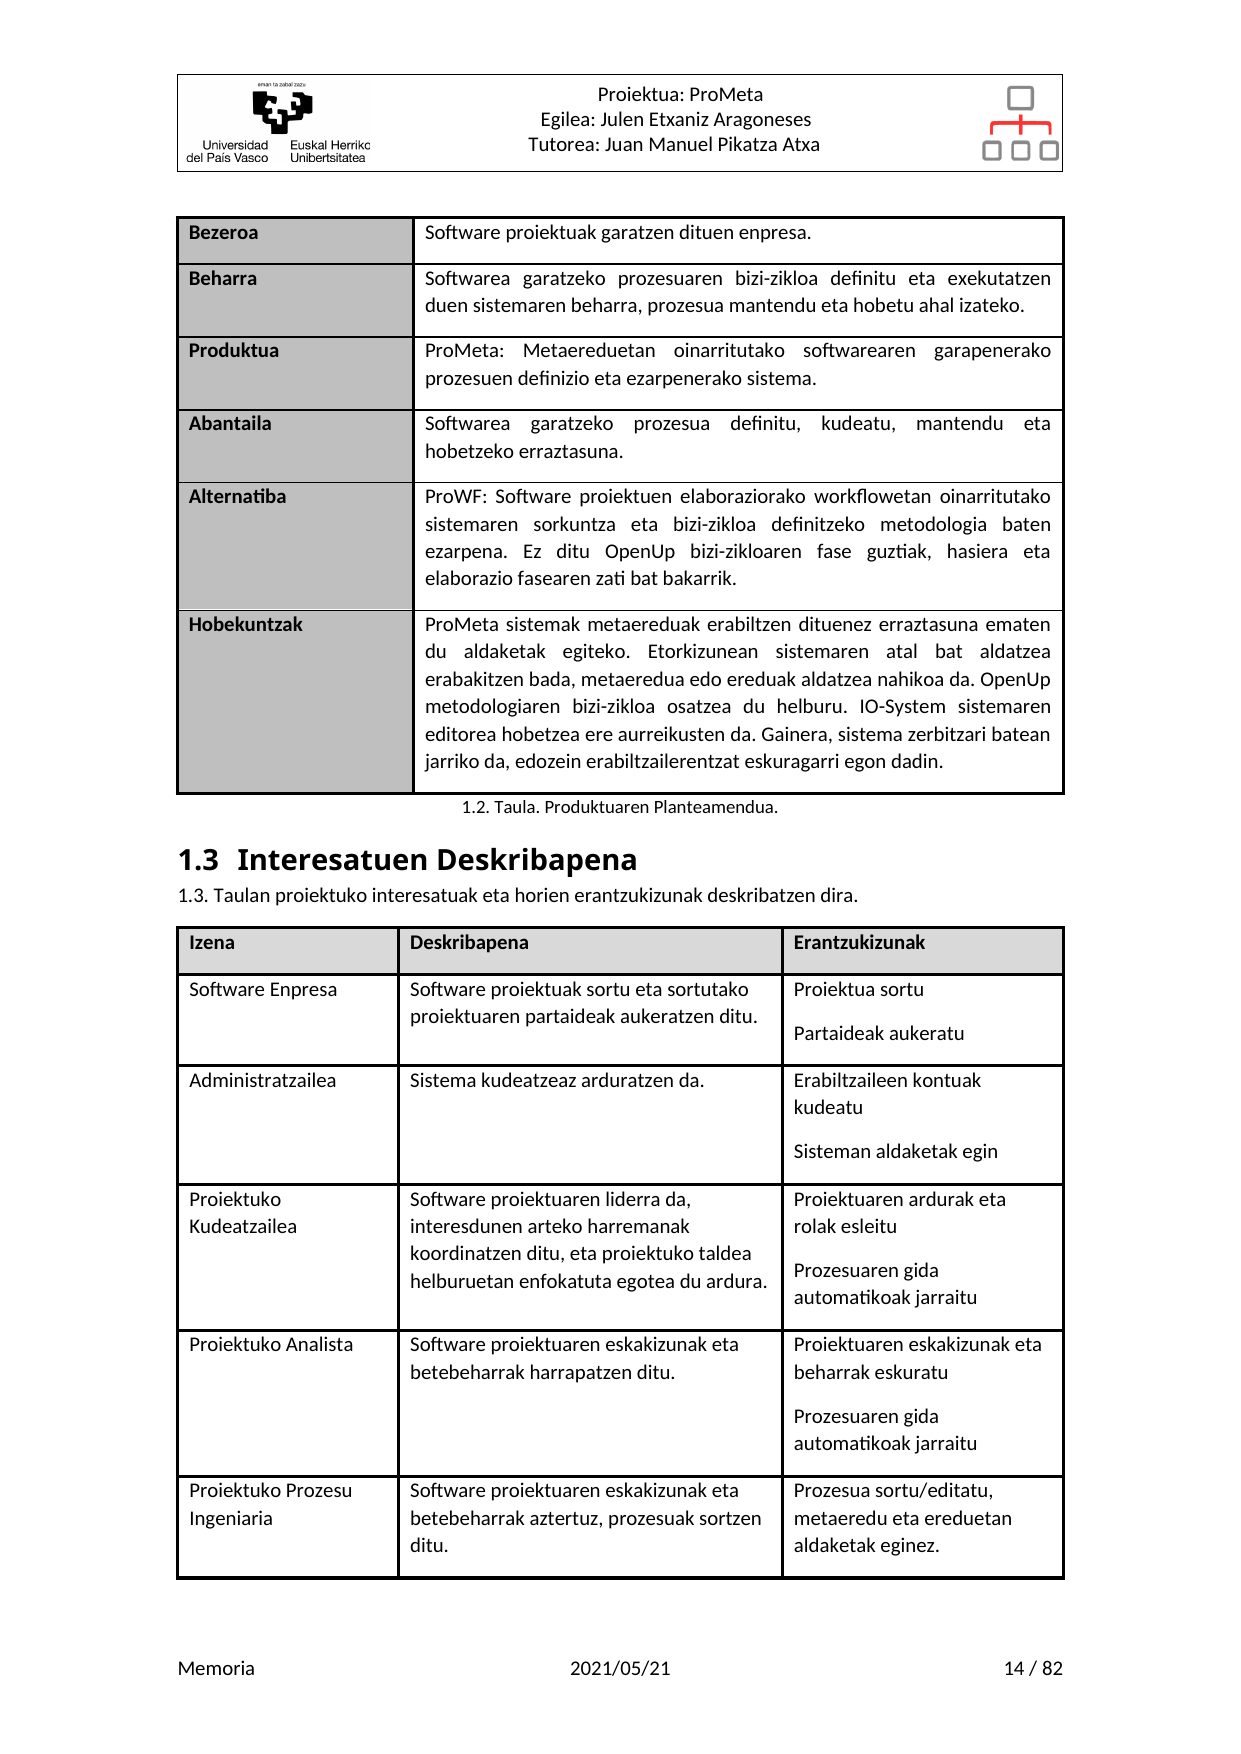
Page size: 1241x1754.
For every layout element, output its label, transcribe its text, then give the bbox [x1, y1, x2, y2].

table_cell Produktua [179, 338, 412, 409]
table_cell Proiektuaren ardurak eta rolak esleitu Prozesuaren gida automatikoak jarraitu [784, 1186, 1062, 1328]
table_cell Proiektuko Kudeatzailea [179, 1186, 397, 1328]
table_cell Proiektuaren eskakizunak eta beharrak eskuratu Prozesuaren gida automatikoak jarraitu [784, 1332, 1062, 1474]
table_cell Proiektua sortu Partaideak aukeratu [784, 976, 1062, 1064]
table_cell Beharra [179, 265, 412, 336]
table_header Deskribapena [400, 929, 781, 973]
table_cell Alternatiba [179, 483, 412, 609]
table_cell Erabiltzaileen kontuak kudeatu Sisteman aldaketak egin [784, 1067, 1062, 1183]
table_header Software proiektuak garatzen dituen enpresa. [415, 219, 1062, 263]
table_cell ProMeta sistemak metaereduak erabiltzen dituenez erraztasuna ematen du aldaketak egiteko. Etorkizunean sistemaren atal bat aldatzea erabakitzen bada, metaeredua edo ereduak aldatzea nahikoa da. OpenUp metodologiaren bizi-zikloa osatzea du helburu. IO-System sistemaren editorea hobetzea ere aurreikusten da. Gainera, sistema zerbitzari batean jarriko da, edozein erabiltzailerentzat eskuragarri egon dadin. [415, 611, 1062, 792]
table_cell Software proiektuaren eskakizunak eta betebeharrak aztertuz, prozesuak sortzen ditu. [400, 1478, 781, 1576]
picture [978, 80, 1060, 162]
table_header Bezeroa [179, 219, 412, 263]
table_cell Software proiektuaren eskakizunak eta betebeharrak harrapatzen ditu. [400, 1332, 781, 1474]
text 1.3. Taulan proiektuko interesatuak eta horien erantzukizunak deskribatzen dira. [177, 882, 1063, 907]
table_cell Software proiektuak sortu eta sortutako proiektuaren partaideak aukeratzen ditu. [400, 976, 781, 1064]
table_cell Prozesua sortu/editatu, metaeredu eta ereduetan aldaketak eginez. Prozesuaren gida automatikoak jarraitu [784, 1478, 1062, 1576]
table_header Erantzukizunak [784, 929, 1062, 973]
table_cell Proiektuko Prozesu Ingeniaria [179, 1478, 397, 1576]
text 1.2. Taula. Produktuaren Planteamendua. [177, 795, 1063, 818]
table_cell Administratzailea [179, 1067, 397, 1183]
table_cell Abantaila [179, 411, 412, 482]
table_cell Softwarea garatzeko prozesua definitu, kudeatu, mantendu eta hobetzeko erraztasuna. [415, 411, 1062, 482]
table_cell Software Enpresa [179, 976, 397, 1064]
table_cell Software proiektuaren liderra da, interesdunen arteko harremanak koordinatzen ditu, eta proiektuko taldea helburuetan enfokatuta egotea du ardura. [400, 1186, 781, 1328]
subtitle Interesatuen Deskribapena [177, 839, 1063, 879]
table_cell Hobekuntzak [179, 611, 412, 792]
table_header Izena [179, 929, 397, 973]
table_cell ProMeta: Metaereduetan oinarritutako softwarearen garapenerako prozesuen definizio eta ezarpenerako sistema. [415, 338, 1062, 409]
table_cell Sistema kudeatzeaz arduratzen da. [400, 1067, 781, 1183]
table_cell ProWF: Software proiektuen elaboraziorako workflowetan oinarritutako sistemaren sorkuntza eta bizi-zikloa definitzeko metodologia baten ezarpena. Ez ditu OpenUp bizi-zikloaren fase guztiak, hasiera eta elaborazio fasearen zati bat bakarrik. [415, 483, 1062, 609]
picture [182, 80, 370, 162]
table_cell Proiektuko Analista [179, 1332, 397, 1474]
table_cell Softwarea garatzeko prozesuaren bizi-zikloa definitu eta exekutatzen duen sistemaren beharra, prozesua mantendu eta hobetu ahal izateko. [415, 265, 1062, 336]
